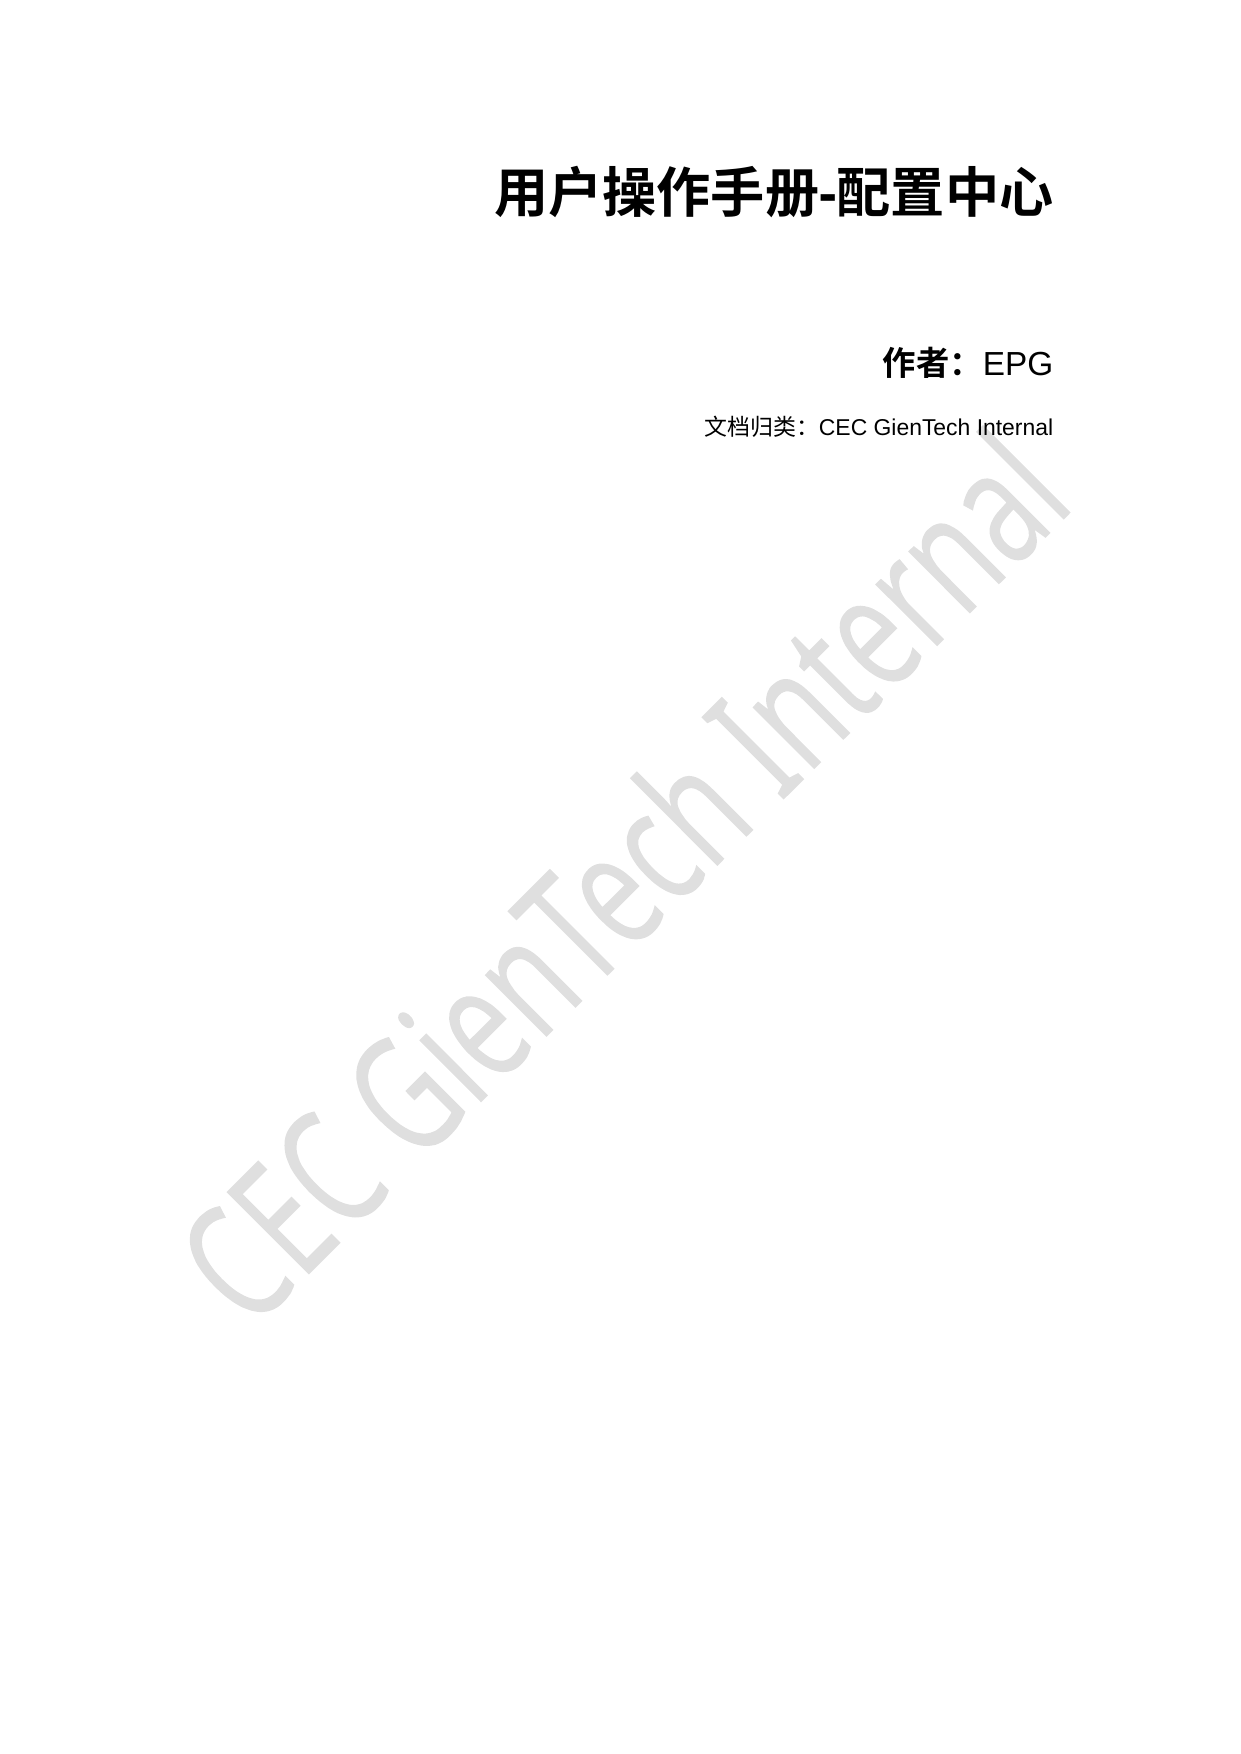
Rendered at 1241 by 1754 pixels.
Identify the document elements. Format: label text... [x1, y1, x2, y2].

text 文档归类：CEC GienTech Internal [187, 409, 1053, 442]
text 用户操作手册-配置中心 [187, 150, 1053, 229]
text 作者：EPG [187, 336, 1053, 385]
